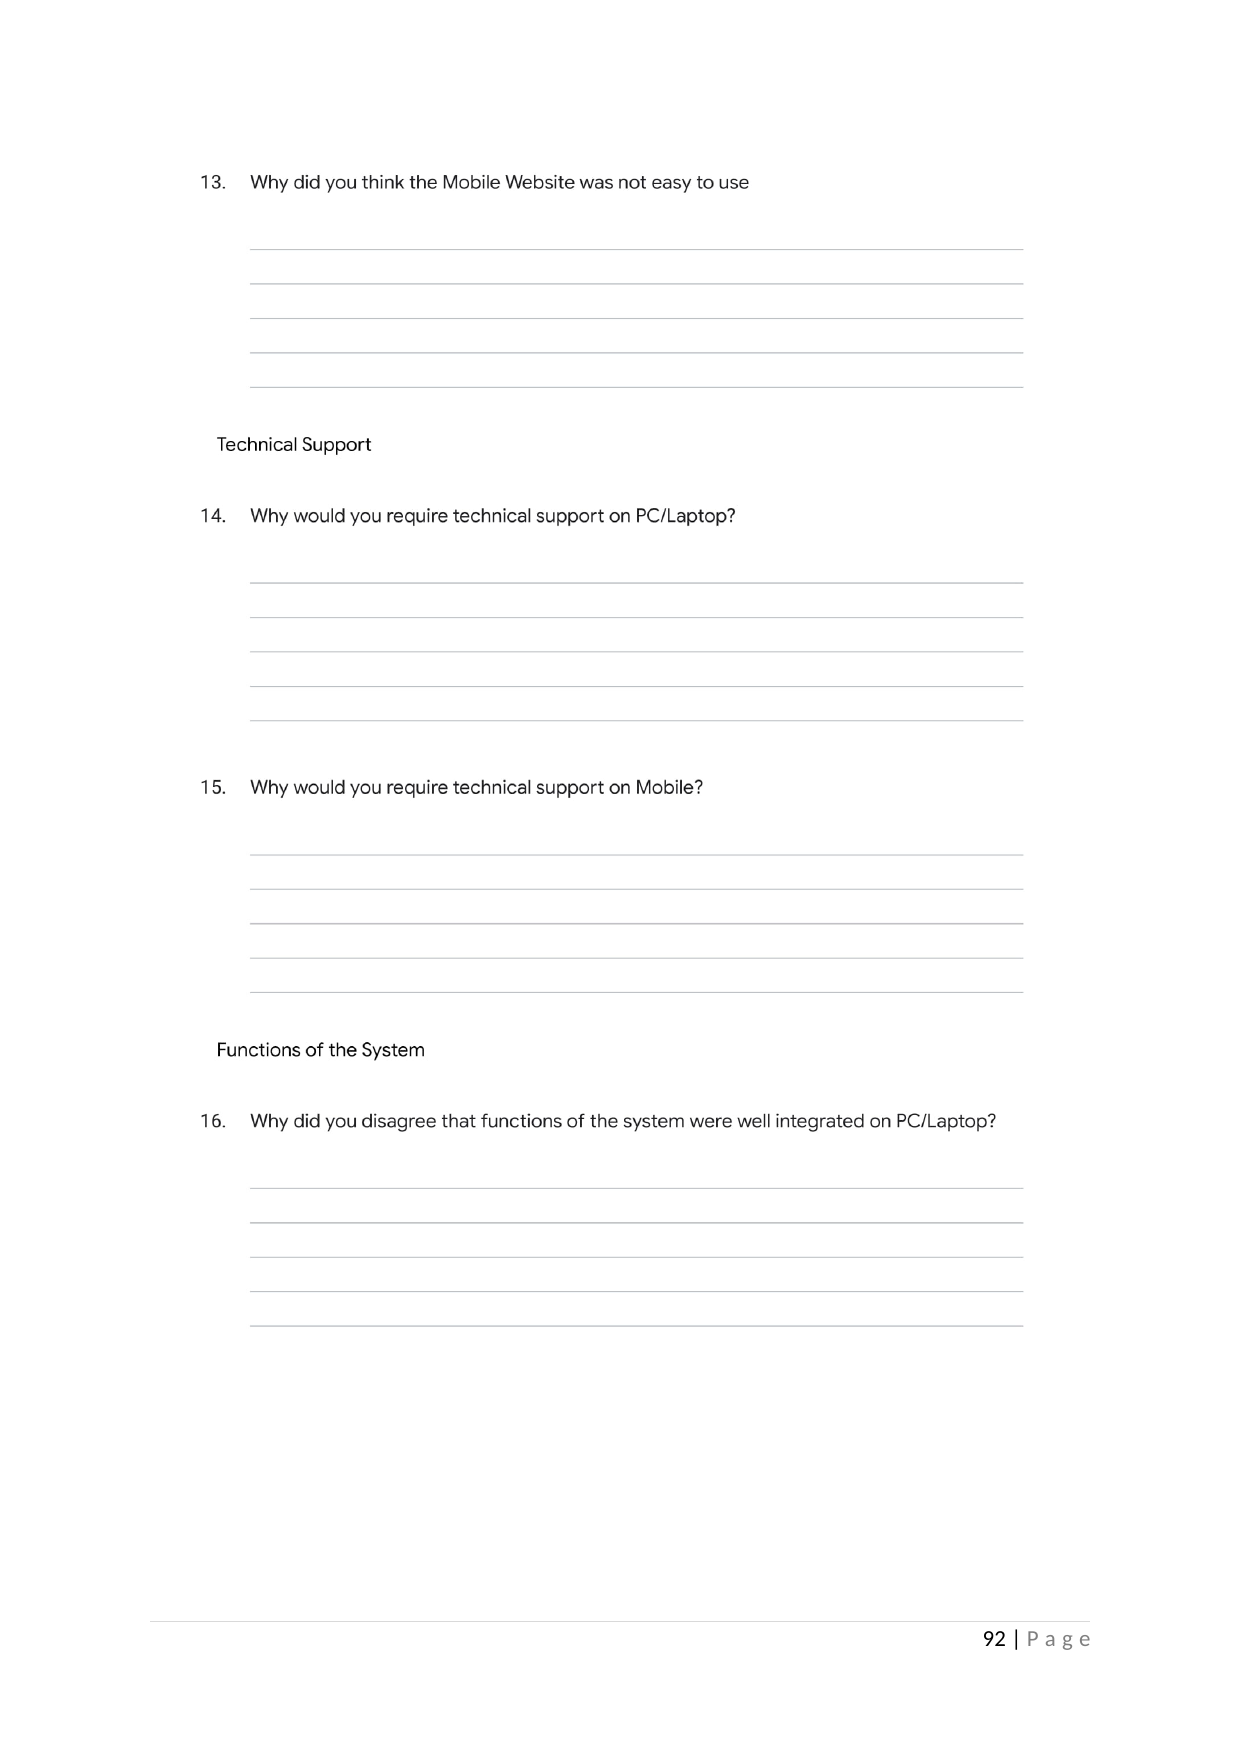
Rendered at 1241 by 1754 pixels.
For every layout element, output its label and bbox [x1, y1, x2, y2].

picture [150, 150, 1091, 1481]
